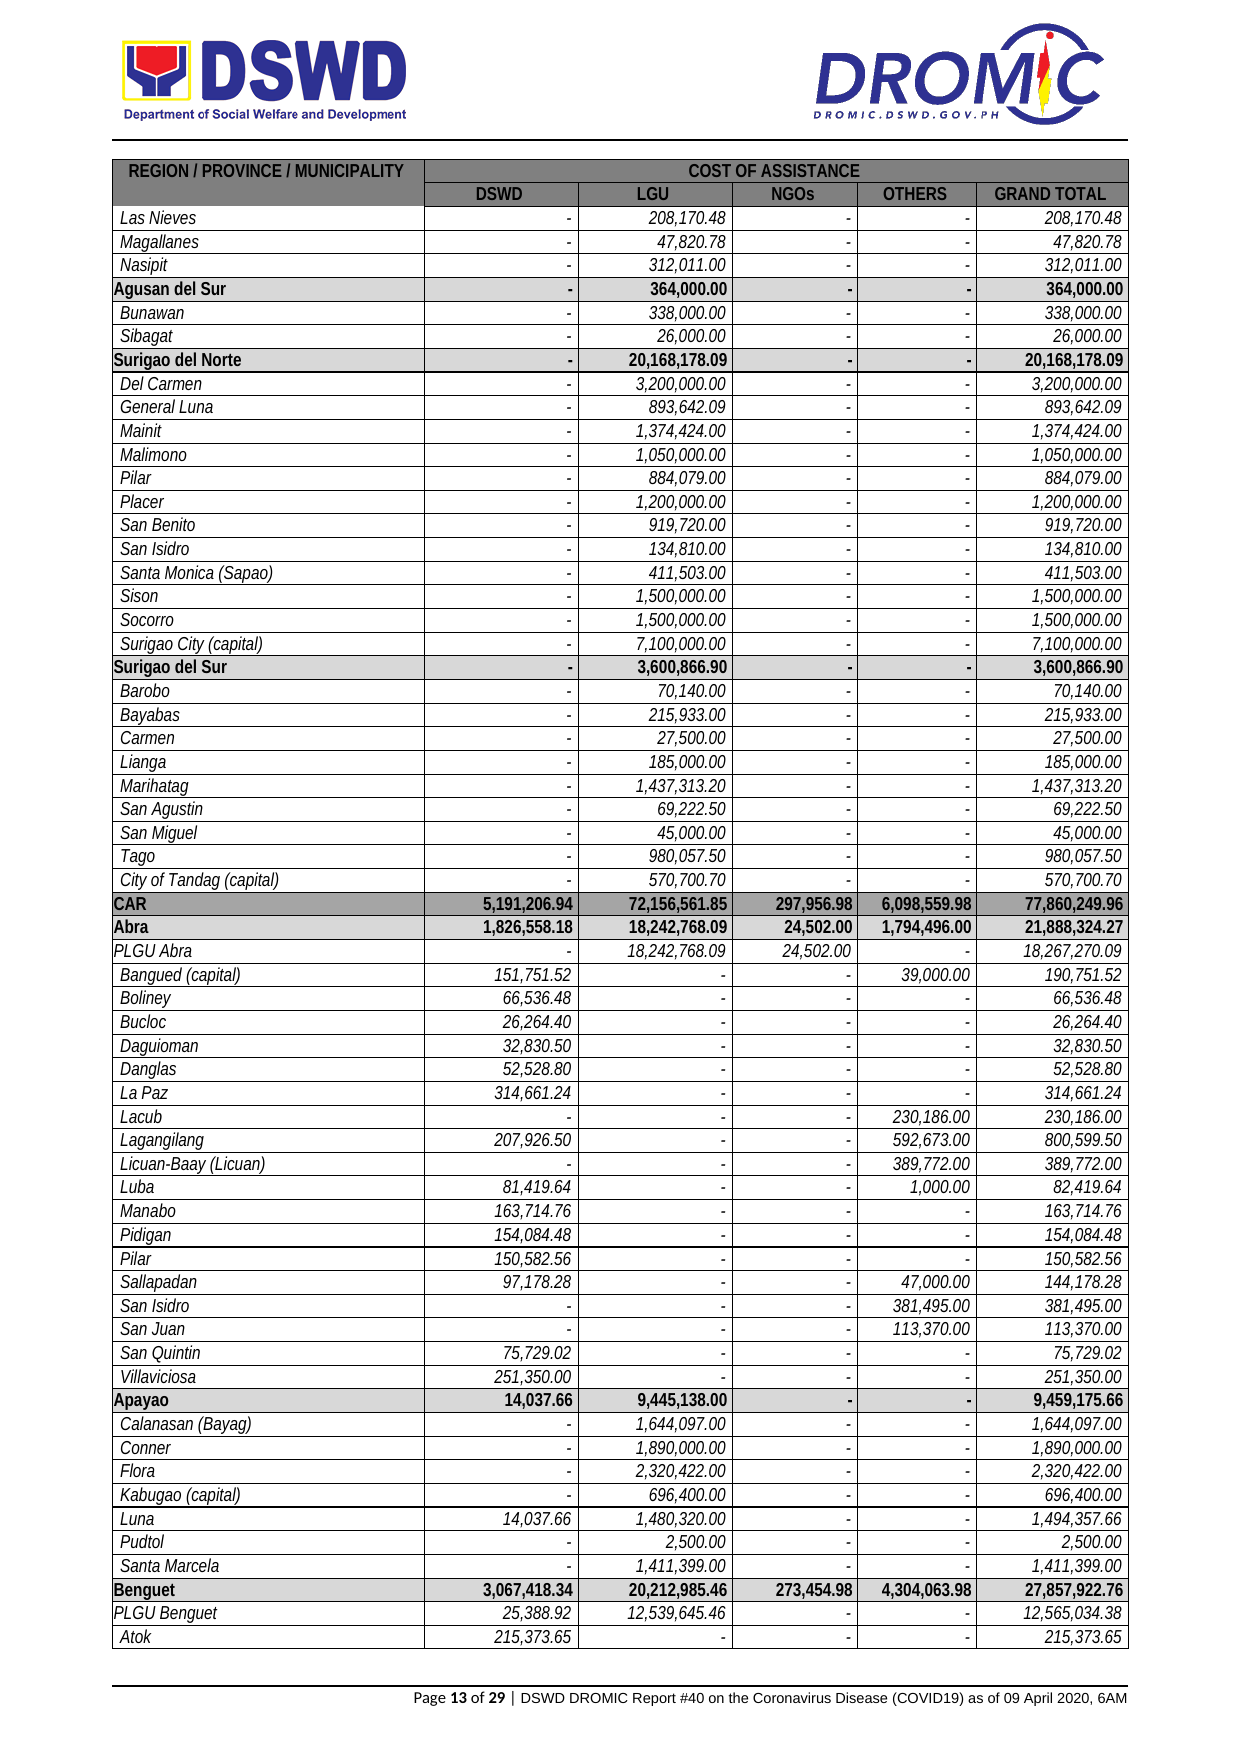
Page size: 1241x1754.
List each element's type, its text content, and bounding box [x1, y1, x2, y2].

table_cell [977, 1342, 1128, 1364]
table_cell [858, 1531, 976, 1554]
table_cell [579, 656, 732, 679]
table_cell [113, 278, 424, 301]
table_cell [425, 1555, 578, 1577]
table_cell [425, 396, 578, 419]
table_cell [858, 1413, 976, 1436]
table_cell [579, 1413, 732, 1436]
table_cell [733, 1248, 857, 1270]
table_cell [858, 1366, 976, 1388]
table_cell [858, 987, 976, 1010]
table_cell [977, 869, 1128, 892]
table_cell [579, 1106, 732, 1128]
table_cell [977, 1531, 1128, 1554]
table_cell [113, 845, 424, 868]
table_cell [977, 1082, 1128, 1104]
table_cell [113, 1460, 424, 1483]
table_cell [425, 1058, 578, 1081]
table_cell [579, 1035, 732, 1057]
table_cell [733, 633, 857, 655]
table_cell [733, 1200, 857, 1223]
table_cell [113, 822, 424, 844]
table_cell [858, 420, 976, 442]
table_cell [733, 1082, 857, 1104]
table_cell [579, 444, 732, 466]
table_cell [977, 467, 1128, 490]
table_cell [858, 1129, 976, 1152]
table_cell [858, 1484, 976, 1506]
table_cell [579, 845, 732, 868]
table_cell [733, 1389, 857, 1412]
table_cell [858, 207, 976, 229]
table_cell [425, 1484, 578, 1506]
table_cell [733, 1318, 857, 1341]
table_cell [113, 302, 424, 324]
table_header REGION / PROVINCE / MUNICIPALITY [113, 160, 424, 206]
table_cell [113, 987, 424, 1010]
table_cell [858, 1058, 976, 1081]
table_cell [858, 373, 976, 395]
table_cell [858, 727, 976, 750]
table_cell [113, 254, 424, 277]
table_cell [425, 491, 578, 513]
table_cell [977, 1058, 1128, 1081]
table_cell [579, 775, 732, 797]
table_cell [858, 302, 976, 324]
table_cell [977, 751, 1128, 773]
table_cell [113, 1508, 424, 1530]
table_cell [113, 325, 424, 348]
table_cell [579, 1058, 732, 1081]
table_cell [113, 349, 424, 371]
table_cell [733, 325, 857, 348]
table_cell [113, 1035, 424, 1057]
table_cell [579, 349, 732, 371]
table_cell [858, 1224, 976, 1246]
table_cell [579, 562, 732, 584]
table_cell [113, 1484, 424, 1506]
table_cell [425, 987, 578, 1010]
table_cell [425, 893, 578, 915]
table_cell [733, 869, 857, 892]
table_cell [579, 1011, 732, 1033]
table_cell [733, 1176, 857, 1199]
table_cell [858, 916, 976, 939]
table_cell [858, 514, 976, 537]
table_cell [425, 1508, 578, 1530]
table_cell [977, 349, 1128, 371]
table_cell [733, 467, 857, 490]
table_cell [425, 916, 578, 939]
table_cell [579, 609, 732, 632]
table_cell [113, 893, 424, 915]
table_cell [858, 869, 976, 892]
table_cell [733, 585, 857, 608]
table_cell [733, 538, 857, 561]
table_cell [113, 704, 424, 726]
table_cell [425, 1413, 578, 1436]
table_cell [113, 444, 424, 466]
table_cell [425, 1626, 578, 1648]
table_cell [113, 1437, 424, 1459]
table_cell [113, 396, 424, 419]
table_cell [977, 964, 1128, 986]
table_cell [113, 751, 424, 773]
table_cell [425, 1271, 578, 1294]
picture [112, 37, 417, 125]
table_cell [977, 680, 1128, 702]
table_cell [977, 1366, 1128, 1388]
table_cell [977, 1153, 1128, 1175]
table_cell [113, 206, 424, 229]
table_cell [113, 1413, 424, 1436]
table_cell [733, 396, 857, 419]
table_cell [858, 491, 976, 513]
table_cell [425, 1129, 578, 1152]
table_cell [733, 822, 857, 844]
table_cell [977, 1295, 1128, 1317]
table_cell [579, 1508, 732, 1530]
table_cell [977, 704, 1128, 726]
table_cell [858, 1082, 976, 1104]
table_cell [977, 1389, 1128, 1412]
table_header COST OF ASSISTANCE [425, 160, 1128, 182]
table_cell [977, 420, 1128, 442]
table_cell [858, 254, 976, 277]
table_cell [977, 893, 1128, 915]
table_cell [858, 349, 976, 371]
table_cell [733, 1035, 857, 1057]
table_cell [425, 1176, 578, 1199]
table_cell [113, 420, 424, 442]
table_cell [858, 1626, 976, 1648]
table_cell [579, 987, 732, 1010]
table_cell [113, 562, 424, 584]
picture [781, 23, 1133, 125]
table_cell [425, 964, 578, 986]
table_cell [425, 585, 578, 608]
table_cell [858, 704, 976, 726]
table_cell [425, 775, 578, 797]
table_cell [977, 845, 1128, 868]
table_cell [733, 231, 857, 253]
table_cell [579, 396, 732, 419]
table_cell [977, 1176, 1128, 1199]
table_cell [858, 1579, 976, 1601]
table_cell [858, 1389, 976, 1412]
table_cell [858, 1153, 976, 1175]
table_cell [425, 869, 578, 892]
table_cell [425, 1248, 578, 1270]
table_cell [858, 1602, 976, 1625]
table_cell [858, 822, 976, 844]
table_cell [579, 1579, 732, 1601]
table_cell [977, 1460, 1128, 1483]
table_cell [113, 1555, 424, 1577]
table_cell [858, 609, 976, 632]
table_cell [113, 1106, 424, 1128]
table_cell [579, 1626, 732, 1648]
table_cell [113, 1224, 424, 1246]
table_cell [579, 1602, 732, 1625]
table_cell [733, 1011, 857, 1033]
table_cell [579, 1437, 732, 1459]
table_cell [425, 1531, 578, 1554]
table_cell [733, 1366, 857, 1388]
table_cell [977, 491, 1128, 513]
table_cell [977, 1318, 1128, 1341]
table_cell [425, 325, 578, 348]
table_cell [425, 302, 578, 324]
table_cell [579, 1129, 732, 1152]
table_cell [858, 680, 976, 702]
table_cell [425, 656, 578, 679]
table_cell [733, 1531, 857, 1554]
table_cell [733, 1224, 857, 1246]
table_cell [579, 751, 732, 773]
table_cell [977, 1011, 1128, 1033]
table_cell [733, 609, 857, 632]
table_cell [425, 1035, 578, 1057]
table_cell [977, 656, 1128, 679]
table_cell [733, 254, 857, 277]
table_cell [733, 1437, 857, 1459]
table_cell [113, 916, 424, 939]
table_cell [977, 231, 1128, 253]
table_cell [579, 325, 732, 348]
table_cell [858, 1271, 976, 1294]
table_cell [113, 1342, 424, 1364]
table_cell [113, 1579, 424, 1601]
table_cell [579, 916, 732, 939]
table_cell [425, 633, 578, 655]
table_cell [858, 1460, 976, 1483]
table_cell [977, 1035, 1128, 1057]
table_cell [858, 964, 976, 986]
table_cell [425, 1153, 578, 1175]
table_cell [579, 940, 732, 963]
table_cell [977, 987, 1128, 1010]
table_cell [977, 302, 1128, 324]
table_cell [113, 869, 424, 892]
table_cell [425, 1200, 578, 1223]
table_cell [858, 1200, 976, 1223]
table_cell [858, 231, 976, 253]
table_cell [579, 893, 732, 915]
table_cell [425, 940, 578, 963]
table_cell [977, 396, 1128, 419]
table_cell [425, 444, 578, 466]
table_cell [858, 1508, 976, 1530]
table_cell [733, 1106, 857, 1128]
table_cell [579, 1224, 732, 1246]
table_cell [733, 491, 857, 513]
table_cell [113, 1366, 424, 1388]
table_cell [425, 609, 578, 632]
table_cell OTHERS [858, 183, 976, 206]
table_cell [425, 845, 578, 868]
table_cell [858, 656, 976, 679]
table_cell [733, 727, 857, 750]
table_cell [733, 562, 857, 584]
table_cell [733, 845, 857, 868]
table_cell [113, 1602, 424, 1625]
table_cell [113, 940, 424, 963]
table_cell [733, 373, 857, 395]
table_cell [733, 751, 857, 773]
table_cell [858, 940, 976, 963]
table_cell NGOs [733, 183, 857, 206]
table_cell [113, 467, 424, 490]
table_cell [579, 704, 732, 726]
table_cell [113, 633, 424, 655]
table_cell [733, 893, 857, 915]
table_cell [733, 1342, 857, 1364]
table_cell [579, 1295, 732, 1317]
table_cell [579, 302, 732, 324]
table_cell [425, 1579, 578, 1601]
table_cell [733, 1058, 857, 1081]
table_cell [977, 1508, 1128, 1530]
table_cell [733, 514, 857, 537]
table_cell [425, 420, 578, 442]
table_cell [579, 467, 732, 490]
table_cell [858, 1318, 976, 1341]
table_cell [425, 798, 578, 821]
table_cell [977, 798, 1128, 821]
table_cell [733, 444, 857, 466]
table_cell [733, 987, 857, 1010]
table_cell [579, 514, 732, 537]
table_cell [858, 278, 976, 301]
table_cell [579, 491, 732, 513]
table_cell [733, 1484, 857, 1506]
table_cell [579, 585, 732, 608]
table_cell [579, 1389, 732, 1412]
table_cell GRAND TOTAL [977, 183, 1128, 206]
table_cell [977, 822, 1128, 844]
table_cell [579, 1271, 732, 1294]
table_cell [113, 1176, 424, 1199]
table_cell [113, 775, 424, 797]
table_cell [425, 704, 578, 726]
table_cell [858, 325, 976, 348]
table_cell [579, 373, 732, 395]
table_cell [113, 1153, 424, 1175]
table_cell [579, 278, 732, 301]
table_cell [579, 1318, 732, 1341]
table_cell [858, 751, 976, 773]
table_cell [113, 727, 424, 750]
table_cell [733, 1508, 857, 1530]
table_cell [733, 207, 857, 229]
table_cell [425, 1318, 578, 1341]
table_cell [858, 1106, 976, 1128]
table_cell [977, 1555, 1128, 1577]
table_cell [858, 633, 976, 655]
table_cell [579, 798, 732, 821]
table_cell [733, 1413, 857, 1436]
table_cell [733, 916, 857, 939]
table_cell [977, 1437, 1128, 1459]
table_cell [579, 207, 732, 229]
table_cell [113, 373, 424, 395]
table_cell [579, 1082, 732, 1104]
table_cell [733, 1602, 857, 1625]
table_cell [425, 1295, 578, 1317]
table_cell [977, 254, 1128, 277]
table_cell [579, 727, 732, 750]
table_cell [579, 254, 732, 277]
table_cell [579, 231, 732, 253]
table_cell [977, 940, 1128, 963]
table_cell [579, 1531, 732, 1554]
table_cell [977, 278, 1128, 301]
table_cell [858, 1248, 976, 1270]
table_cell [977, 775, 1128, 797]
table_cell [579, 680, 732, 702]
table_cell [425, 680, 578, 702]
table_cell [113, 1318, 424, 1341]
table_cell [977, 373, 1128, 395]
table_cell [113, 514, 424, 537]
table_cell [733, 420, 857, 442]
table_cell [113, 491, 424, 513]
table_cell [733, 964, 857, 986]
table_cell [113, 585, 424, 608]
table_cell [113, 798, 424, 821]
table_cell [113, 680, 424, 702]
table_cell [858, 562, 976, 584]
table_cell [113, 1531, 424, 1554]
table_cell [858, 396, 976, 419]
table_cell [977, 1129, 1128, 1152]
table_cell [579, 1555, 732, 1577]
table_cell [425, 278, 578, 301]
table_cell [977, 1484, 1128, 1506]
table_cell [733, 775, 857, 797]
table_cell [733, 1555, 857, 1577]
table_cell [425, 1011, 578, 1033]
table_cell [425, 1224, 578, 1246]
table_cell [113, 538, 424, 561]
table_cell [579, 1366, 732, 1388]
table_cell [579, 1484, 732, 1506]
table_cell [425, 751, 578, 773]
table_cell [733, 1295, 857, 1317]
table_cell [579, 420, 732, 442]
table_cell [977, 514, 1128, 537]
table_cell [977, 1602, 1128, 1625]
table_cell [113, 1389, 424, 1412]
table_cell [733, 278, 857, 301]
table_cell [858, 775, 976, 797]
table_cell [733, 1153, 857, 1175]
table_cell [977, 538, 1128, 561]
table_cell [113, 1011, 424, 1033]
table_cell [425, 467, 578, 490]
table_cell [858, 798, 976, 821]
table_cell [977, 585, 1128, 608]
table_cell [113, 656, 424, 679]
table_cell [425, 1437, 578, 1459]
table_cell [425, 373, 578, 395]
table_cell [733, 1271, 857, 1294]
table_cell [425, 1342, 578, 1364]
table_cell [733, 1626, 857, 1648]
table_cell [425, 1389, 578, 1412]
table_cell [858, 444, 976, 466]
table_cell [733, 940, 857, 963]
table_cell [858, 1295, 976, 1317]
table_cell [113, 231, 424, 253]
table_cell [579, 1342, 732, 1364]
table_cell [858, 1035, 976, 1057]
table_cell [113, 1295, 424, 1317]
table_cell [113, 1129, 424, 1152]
table_cell DSWD [425, 183, 578, 206]
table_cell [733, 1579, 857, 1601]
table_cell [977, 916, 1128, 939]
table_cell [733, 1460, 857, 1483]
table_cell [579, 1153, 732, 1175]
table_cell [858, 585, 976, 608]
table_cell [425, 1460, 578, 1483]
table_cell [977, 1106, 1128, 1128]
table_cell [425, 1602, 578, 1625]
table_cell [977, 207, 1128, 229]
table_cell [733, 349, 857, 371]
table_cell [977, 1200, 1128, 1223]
table_cell LGU [579, 183, 732, 206]
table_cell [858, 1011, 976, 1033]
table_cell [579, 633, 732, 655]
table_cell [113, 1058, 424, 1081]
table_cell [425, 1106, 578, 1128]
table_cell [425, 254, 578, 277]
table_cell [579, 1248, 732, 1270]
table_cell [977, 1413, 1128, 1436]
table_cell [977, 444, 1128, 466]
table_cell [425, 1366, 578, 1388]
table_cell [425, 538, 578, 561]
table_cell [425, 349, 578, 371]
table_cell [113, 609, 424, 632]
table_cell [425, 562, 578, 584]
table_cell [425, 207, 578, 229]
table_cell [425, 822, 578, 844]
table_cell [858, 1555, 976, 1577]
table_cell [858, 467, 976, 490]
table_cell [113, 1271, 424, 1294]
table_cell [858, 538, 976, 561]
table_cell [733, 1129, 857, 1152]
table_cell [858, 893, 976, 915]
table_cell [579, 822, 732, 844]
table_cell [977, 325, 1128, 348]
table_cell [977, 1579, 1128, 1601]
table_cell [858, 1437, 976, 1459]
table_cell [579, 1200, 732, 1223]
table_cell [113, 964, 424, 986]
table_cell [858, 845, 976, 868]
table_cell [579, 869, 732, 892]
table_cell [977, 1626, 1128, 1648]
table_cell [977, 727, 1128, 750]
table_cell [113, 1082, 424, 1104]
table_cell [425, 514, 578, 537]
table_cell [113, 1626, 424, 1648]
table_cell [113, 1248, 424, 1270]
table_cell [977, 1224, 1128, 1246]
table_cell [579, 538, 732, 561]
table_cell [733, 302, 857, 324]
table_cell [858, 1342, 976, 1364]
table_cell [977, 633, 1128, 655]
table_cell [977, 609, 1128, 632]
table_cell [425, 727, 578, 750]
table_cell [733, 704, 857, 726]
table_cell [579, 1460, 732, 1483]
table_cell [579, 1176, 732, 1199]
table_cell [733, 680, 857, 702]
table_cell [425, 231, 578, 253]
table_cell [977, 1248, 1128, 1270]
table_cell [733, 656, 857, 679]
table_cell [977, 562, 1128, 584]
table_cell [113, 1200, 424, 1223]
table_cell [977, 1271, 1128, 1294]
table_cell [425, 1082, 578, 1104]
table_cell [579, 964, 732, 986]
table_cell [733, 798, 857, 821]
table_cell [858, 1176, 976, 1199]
